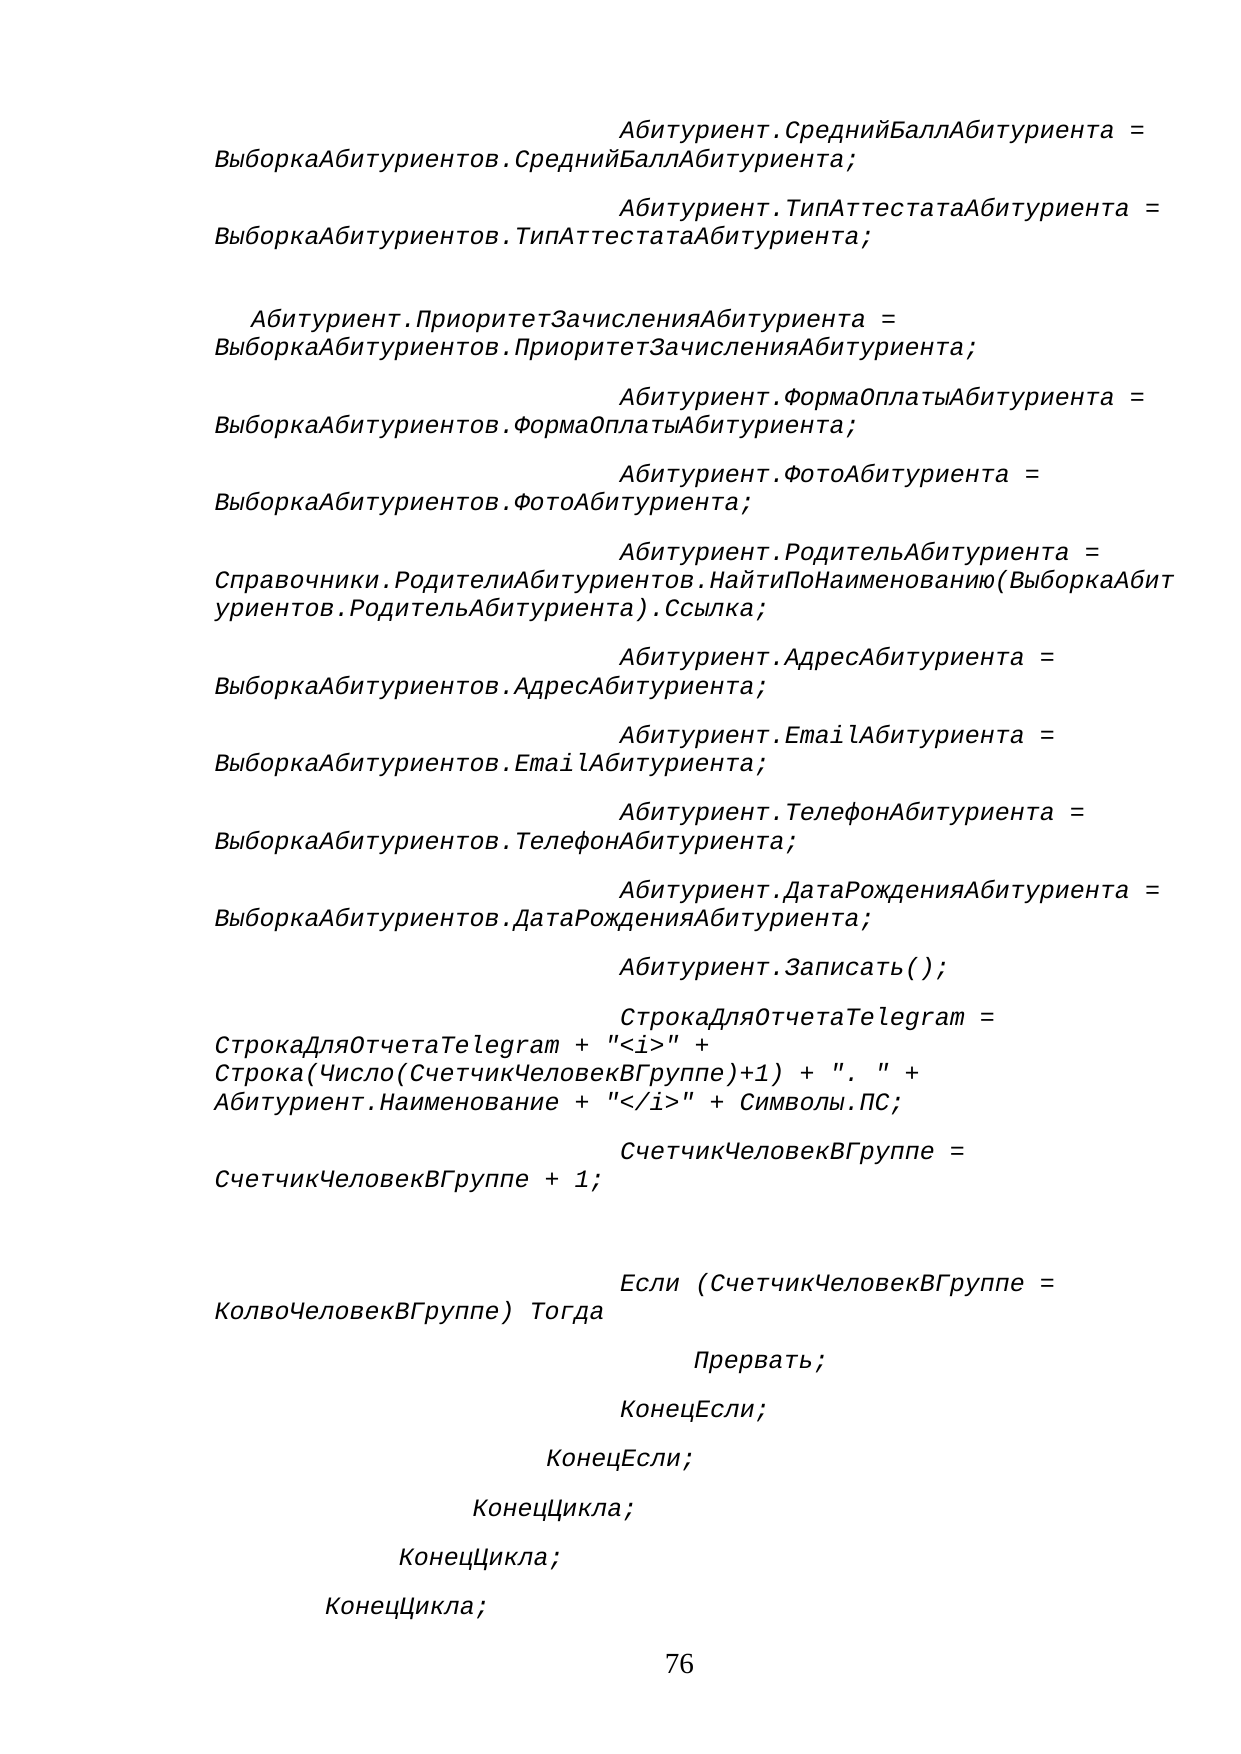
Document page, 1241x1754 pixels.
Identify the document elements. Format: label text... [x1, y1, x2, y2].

text КонецЕсли; [214, 1446, 1181, 1474]
text КонецЦикла; [214, 1495, 1181, 1523]
text КонецЦикла; [214, 1593, 1181, 1622]
text Абитуриент.РодительАбитуриента = Справочники.РодителиАбитуриентов.НайтиПоНаименованию(ВыборкаАбитуриентов.РодительАбитуриента).Ссылка; [214, 539, 1181, 624]
text Абитуриент.ДатаРожденияАбитуриента = ВыборкаАбитуриентов.ДатаРожденияАбитуриента; [214, 877, 1181, 934]
text Абитуриент.ТипАттестатаАбитуриента = ВыборкаАбитуриентов.ТипАттестатаАбитуриента; [214, 196, 1181, 252]
text Прервать; [214, 1348, 1181, 1376]
text КонецЕсли; [214, 1397, 1181, 1425]
text Абитуриент.ФормаОплатыАбитуриента = ВыборкаАбитуриентов.ФормаОплатыАбитуриента; [214, 384, 1181, 441]
text Абитуриент.ФотоАбитуриента = ВыборкаАбитуриентов.ФотоАбитуриента; [214, 462, 1181, 518]
text КонецЦикла; [214, 1544, 1181, 1573]
text СчетчикЧеловекВГруппе = СчетчикЧеловекВГруппе + 1; [214, 1138, 1181, 1195]
text СтрокаДляОтчетаTelegram = СтрокаДляОтчетаTelegram + "<i>" + Строка(Число(СчетчикЧеловекВГруппе)+1) + ". " + Абитуриент.Наименование + "</i>" + Символы.ПС; [214, 1004, 1181, 1117]
text Абитуриент.АдресАбитуриента = ВыборкаАбитуриентов.АдресАбитуриента; [214, 645, 1181, 702]
text Абитуриент.EmailАбитуриента = ВыборкаАбитуриентов.EmailАбитуриента; [214, 722, 1181, 779]
text Если (СчетчикЧеловекВГруппе = КолвоЧеловекВГруппе) Тогда [214, 1270, 1181, 1327]
text Абитуриент.СреднийБаллАбитуриента = ВыборкаАбитуриентов.СреднийБаллАбитуриента; [214, 118, 1181, 175]
text Абитуриент.Записать(); [214, 955, 1181, 983]
text Абитуриент.ТелефонАбитуриента = ВыборкаАбитуриентов.ТелефонАбитуриента; [214, 800, 1181, 857]
text Абитуриент.ПриоритетЗачисленияАбитуриента = ВыборкаАбитуриентов.ПриоритетЗачисленияАбитуриента; [214, 273, 1181, 363]
